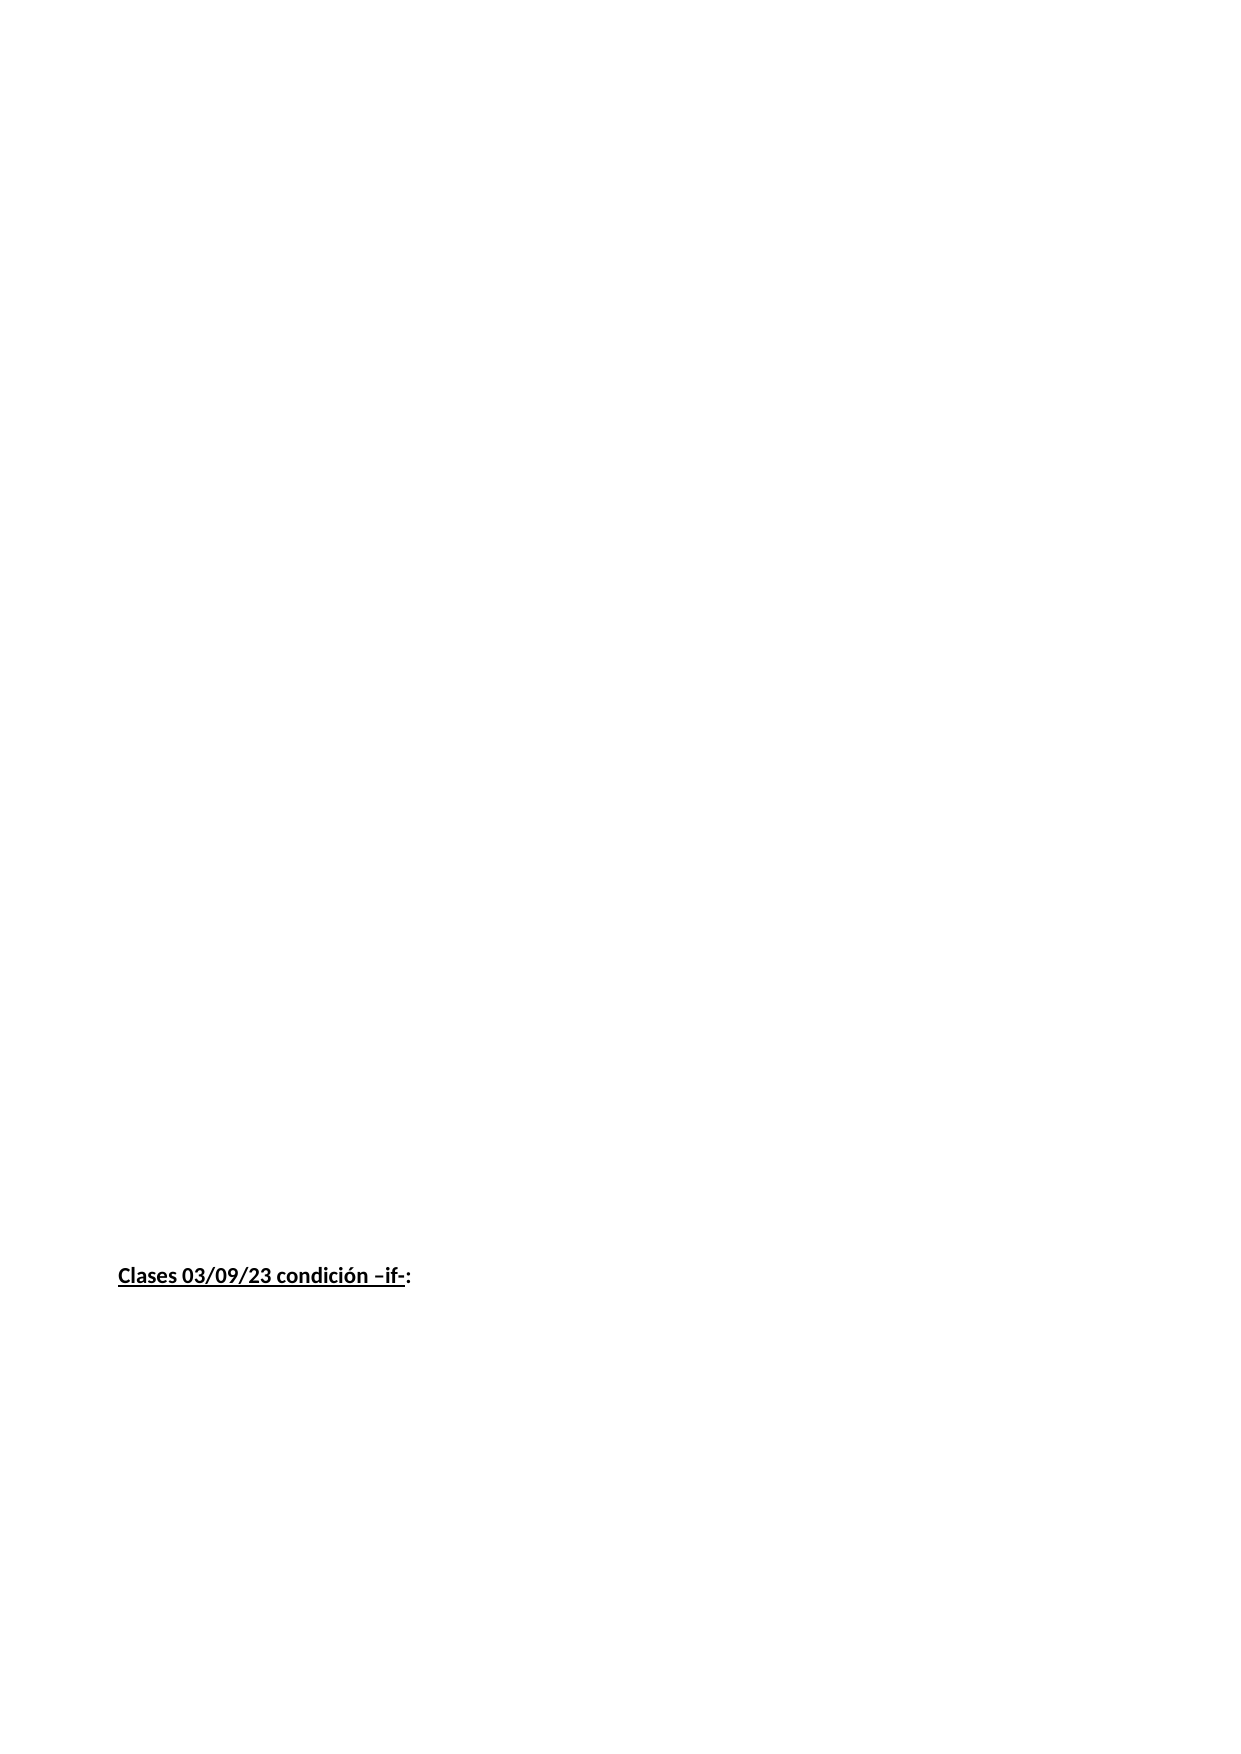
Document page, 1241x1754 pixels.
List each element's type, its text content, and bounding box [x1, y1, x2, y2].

text Clases 03/09/23 condición –if-: [118, 1261, 1063, 1289]
